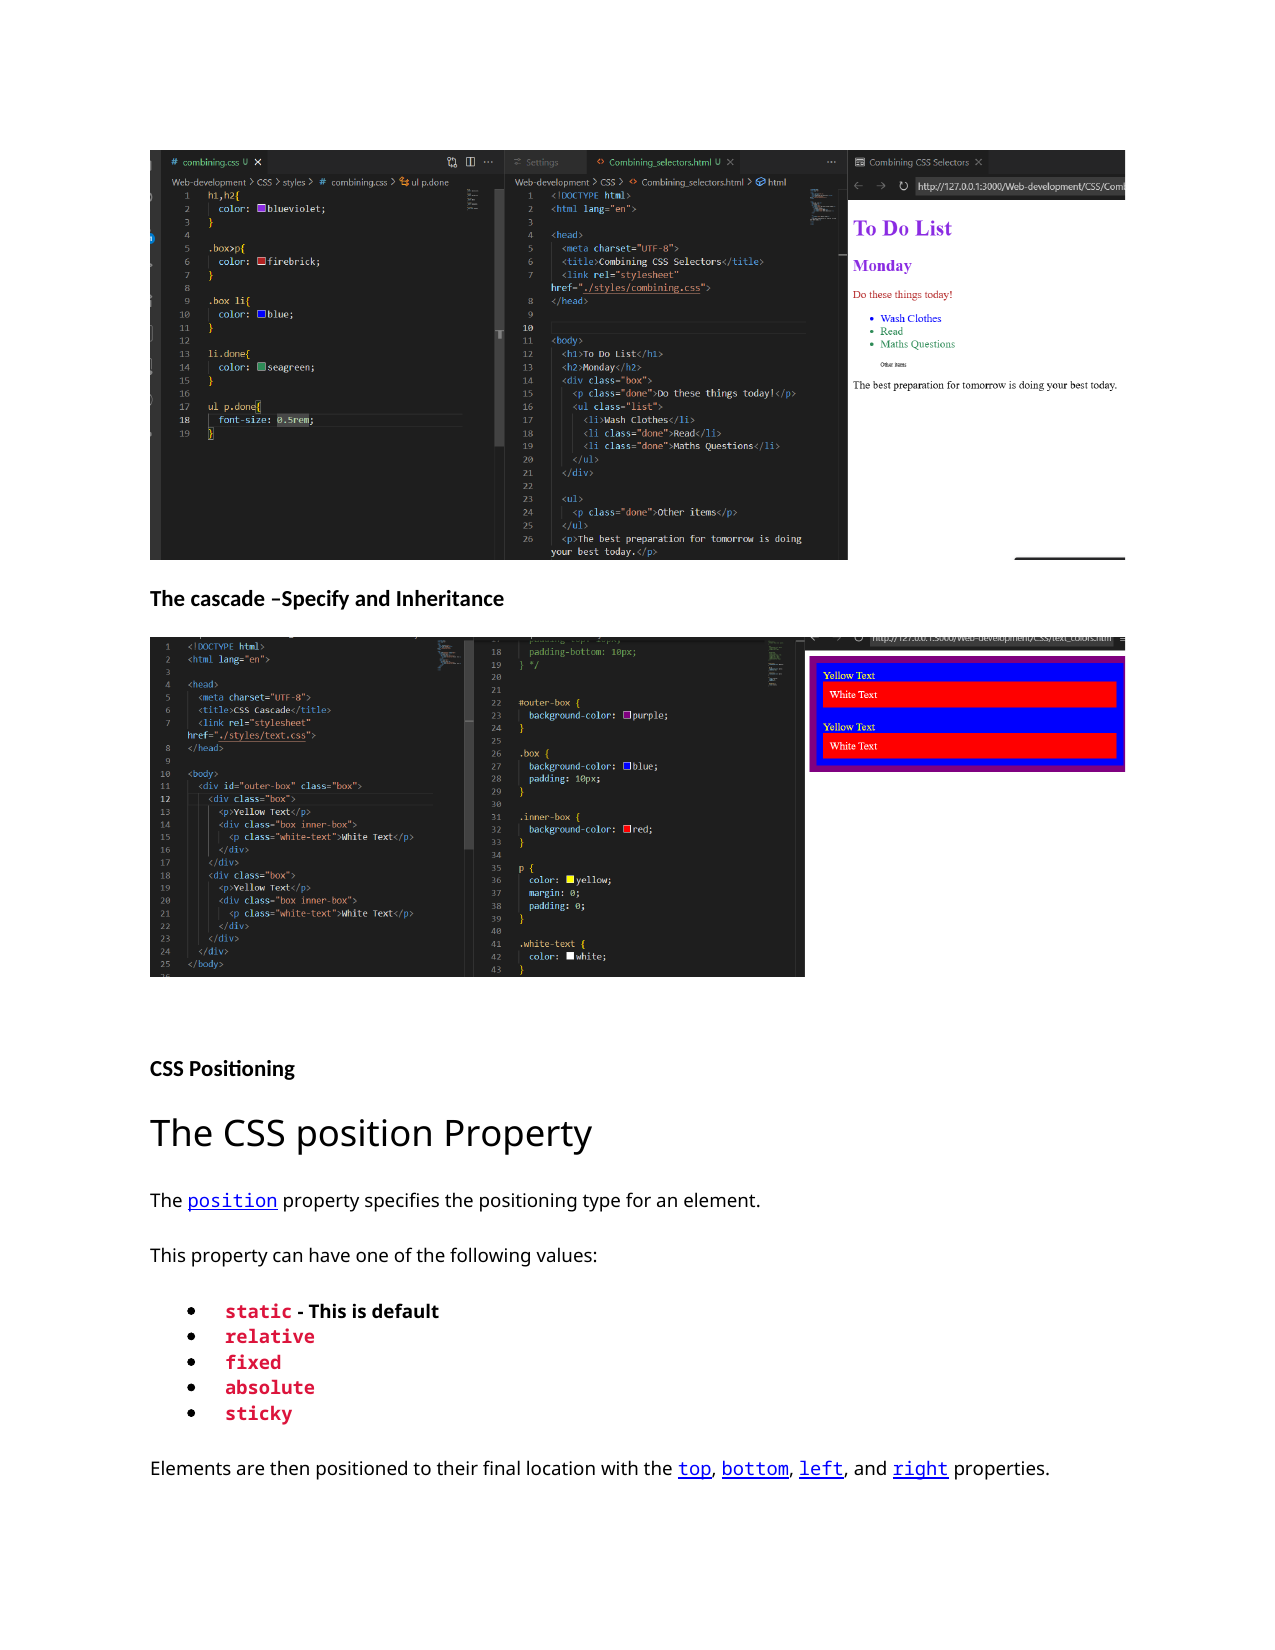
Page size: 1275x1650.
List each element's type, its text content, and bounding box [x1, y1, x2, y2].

list static - This is default [187, 1298, 1125, 1324]
picture [150, 150, 1125, 560]
text The position property specifies the positioning type for an element. [150, 1187, 1125, 1213]
list relative [187, 1324, 1125, 1349]
text CSS Positioning [150, 1054, 1125, 1082]
text This property can have one of the following values: [150, 1243, 1125, 1268]
list absolute [187, 1375, 1125, 1400]
text Elements are then positioned to their final location with the top, bottom, left, and right properties. [150, 1456, 1125, 1481]
text The cascade –Specify and Inheritance [150, 584, 1125, 612]
picture [150, 637, 1125, 977]
list sticky [187, 1400, 1125, 1426]
list fixed [187, 1349, 1125, 1375]
text The CSS position Property [150, 1107, 1125, 1157]
